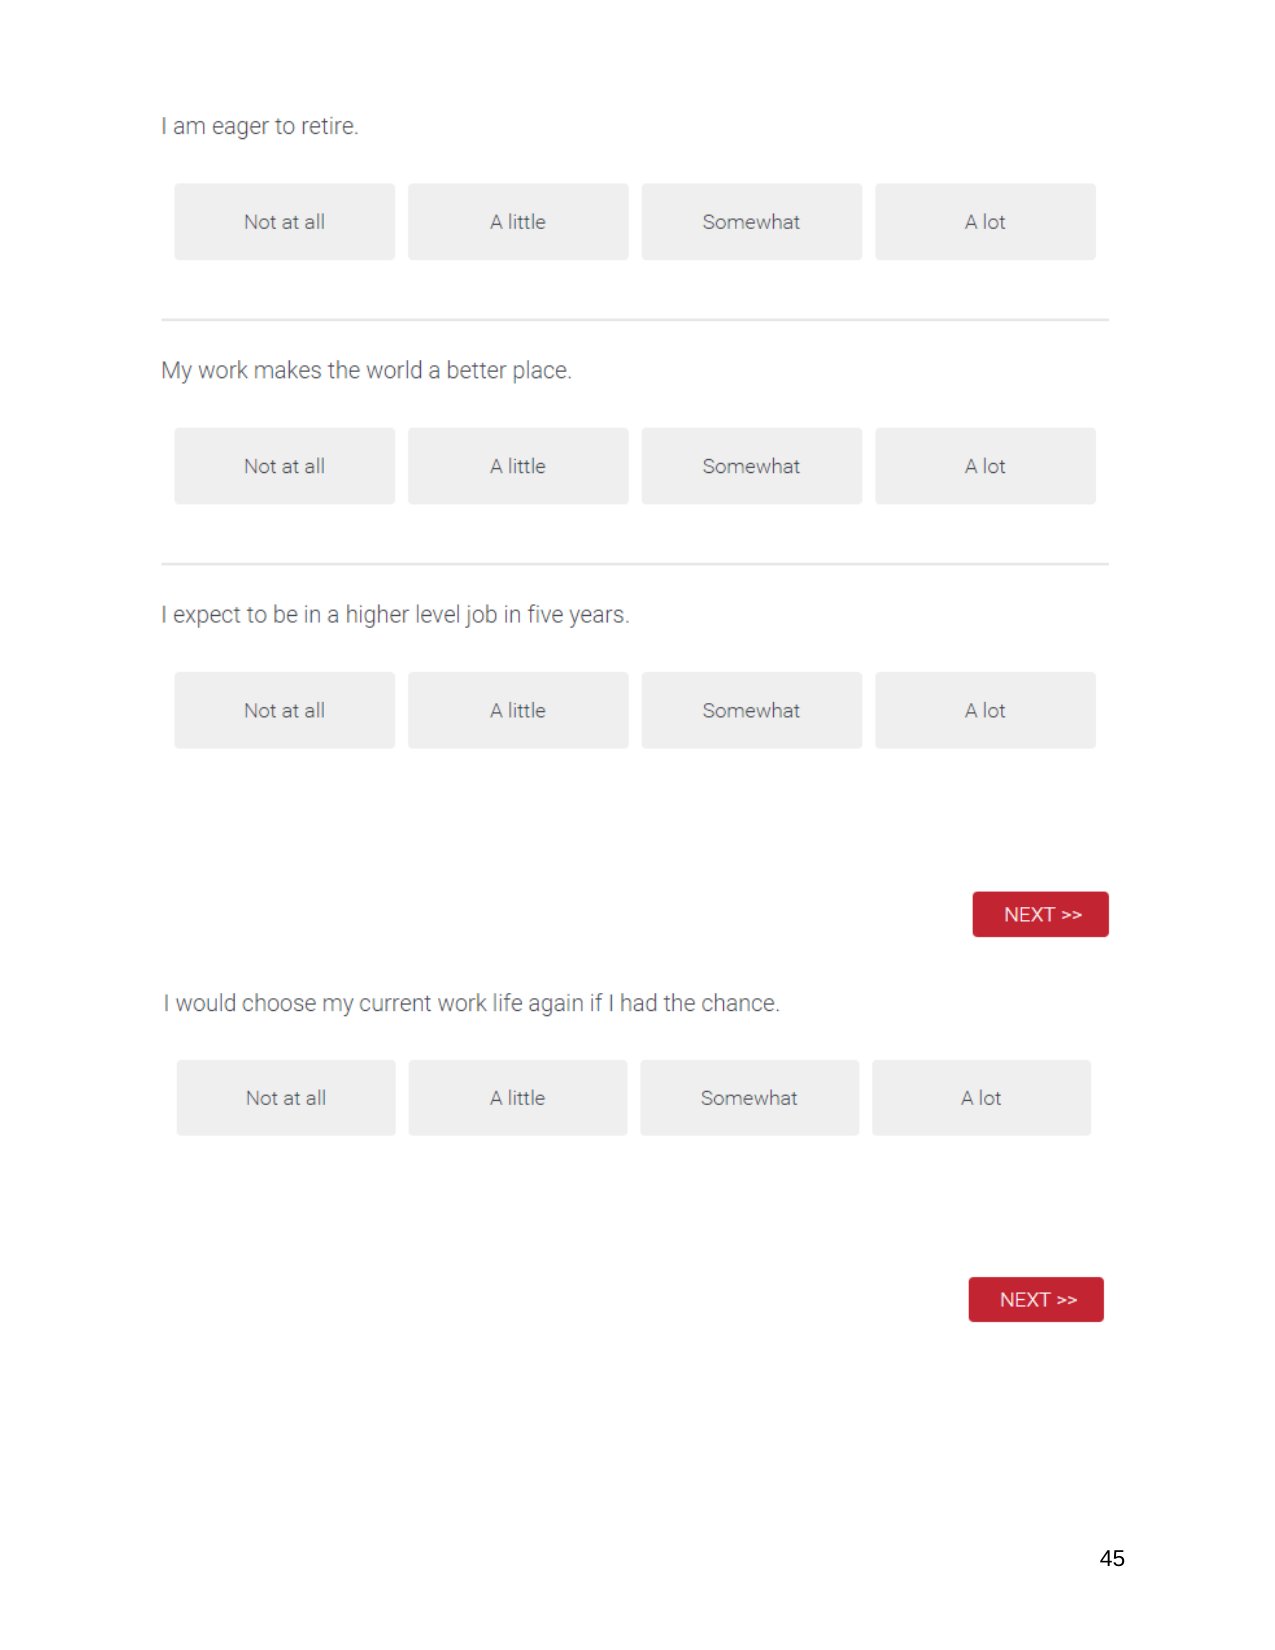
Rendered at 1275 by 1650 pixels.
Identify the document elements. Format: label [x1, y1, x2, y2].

picture [150, 103, 1125, 958]
picture [150, 983, 1125, 1344]
